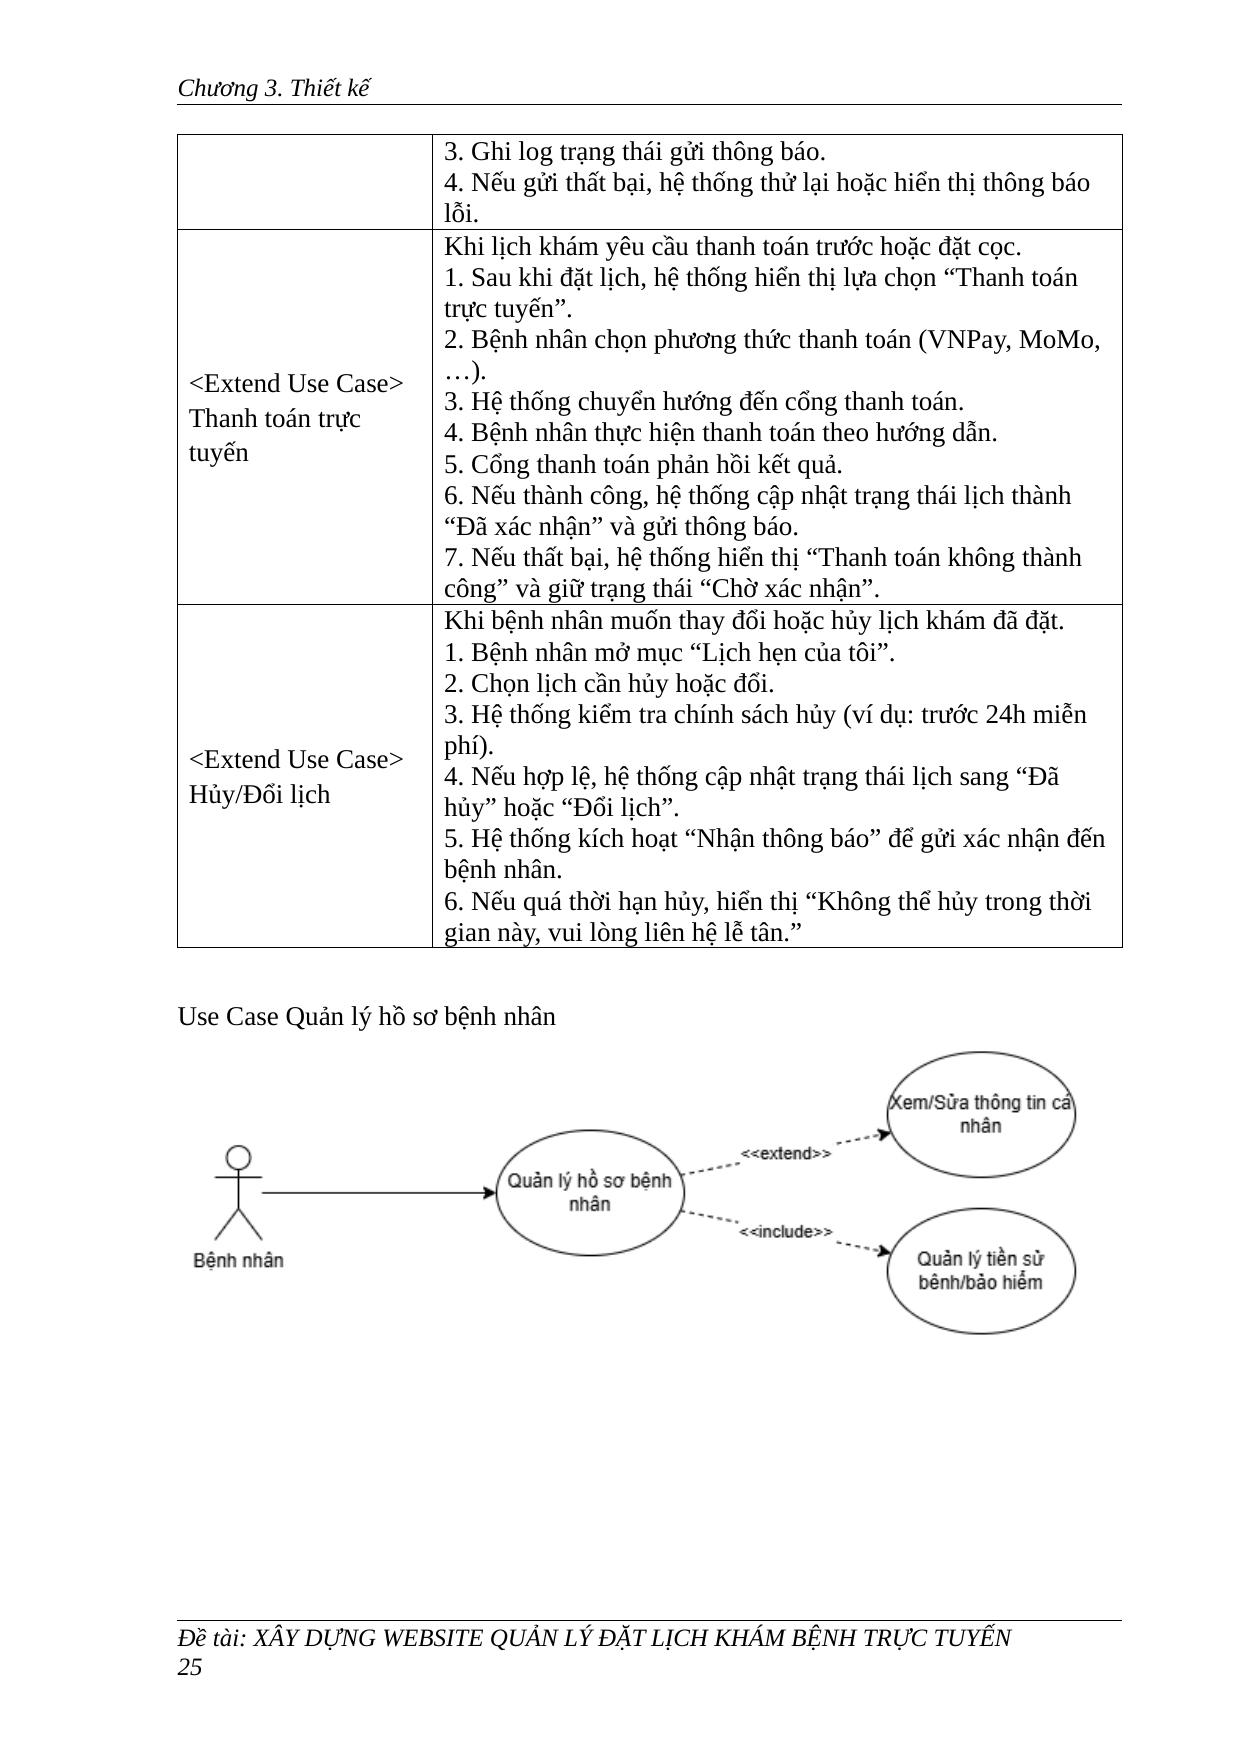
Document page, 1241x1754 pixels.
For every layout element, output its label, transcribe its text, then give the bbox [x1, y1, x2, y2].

table_cell <Extend Use Case> Thanh toán trực tuyến [178, 230, 432, 603]
picture [177, 1036, 1092, 1352]
table_cell Khi bệnh nhân muốn thay đổi hoặc hủy lịch khám đã đặt. 1. Bệnh nhân mở mục “Lịch hẹn của tôi”. 2. Chọn lịch cần hủy hoặc đổi. 3. Hệ thống kiểm tra chính sách hủy (ví dụ: trước 24h miễn phí). 4. Nếu hợp lệ, hệ thống cập nhật trạng thái lịch sang “Đã hủy” hoặc “Đổi lịch”. 5. Hệ thống kích hoạt “Nhận thông báo” để gửi xác nhận đến bệnh nhân. 6. Nếu quá thời hạn hủy, hiển thị “Không thể hủy trong thời gian này, vui lòng liên hệ lễ tân.” [433, 605, 1122, 947]
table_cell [433, 135, 1122, 229]
table_cell <Extend Use Case> Hủy/Đổi lịch [178, 605, 432, 947]
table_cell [178, 135, 432, 229]
table_cell Khi lịch khám yêu cầu thanh toán trước hoặc đặt cọc. 1. Sau khi đặt lịch, hệ thống hiển thị lựa chọn “Thanh toán trực tuyến”. 2. Bệnh nhân chọn phương thức thanh toán (VNPay, MoMo,…). 3. Hệ thống chuyển hướng đến cổng thanh toán. 4. Bệnh nhân thực hiện thanh toán theo hướng dẫn. 5. Cổng thanh toán phản hồi kết quả. 6. Nếu thành công, hệ thống cập nhật trạng thái lịch thành “Đã xác nhận” và gửi thông báo. 7. Nếu thất bại, hệ thống hiển thị “Thanh toán không thành công” và giữ trạng thái “Chờ xác nhận”. [433, 230, 1122, 603]
